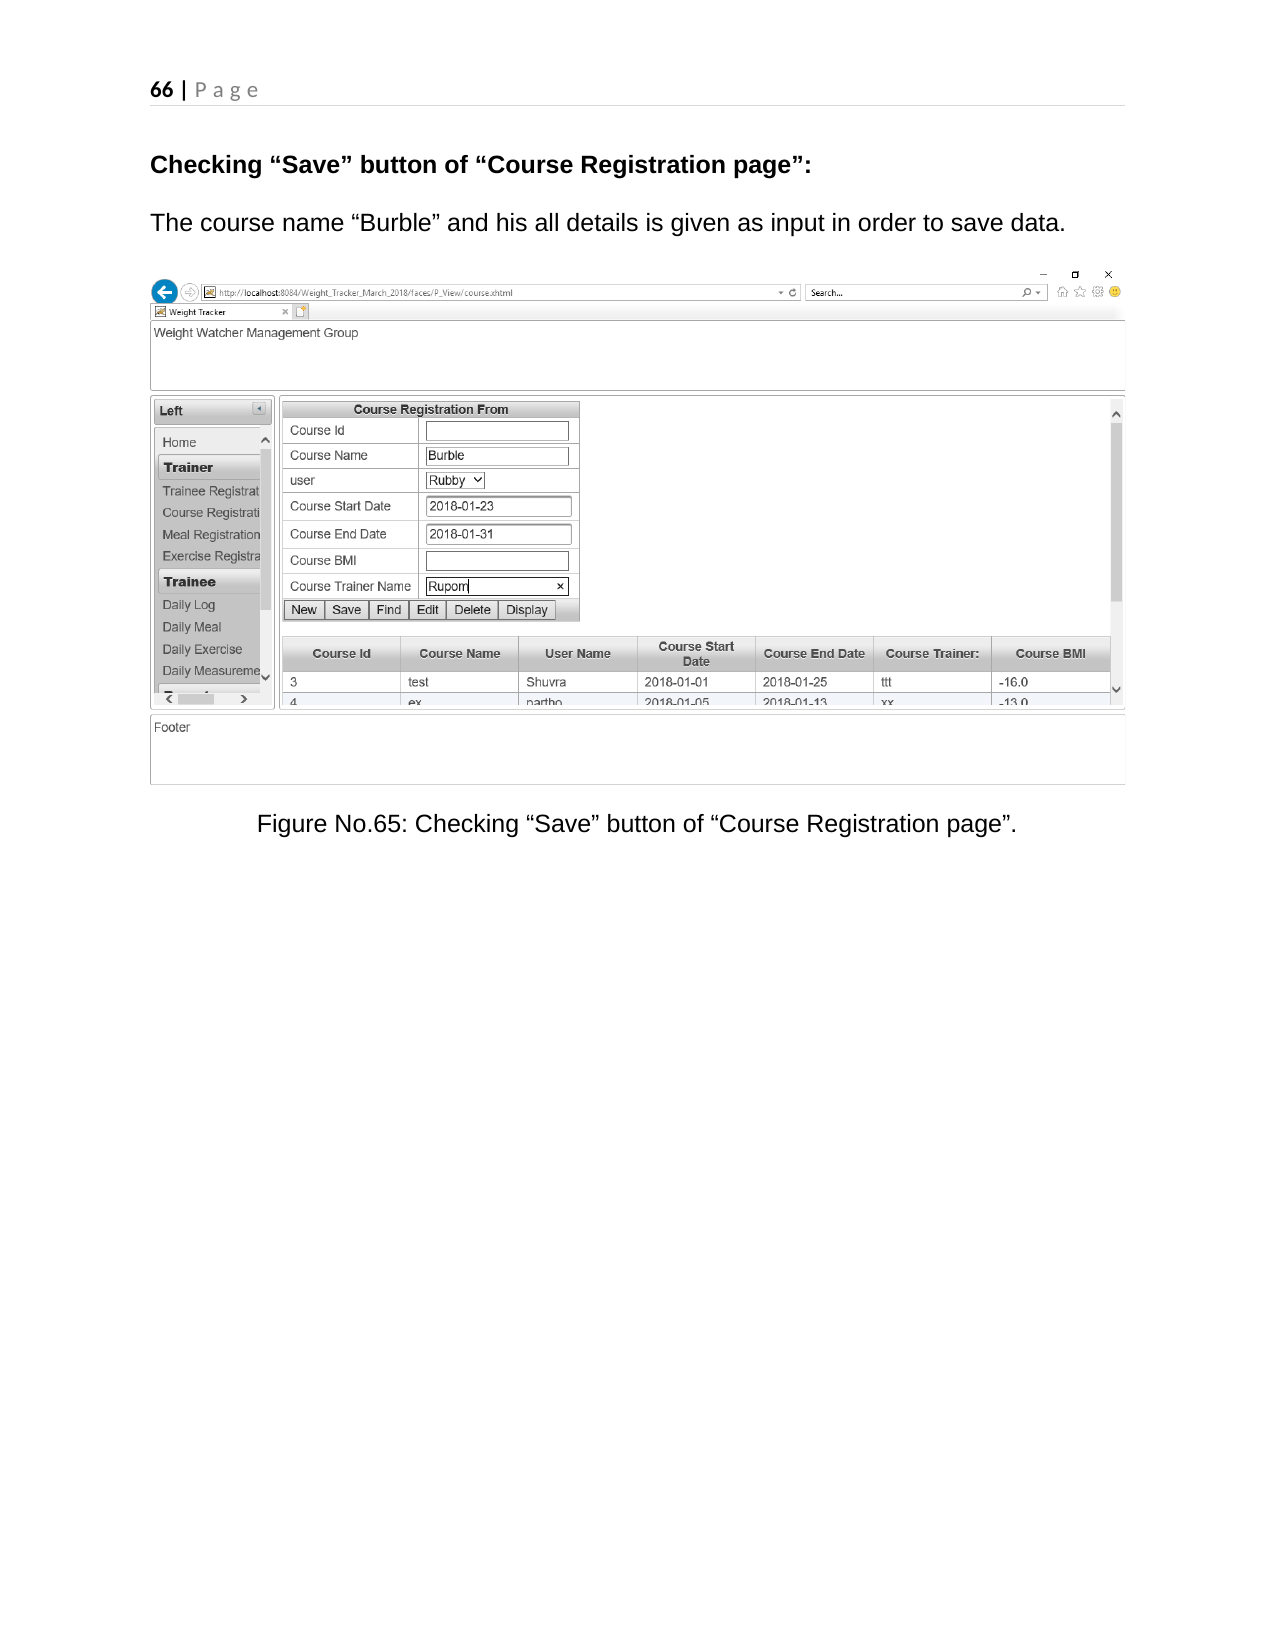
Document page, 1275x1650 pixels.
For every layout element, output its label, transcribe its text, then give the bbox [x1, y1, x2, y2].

picture [150, 265, 1125, 785]
text Figure No.65: Checking “Save” button of “Course Registration page”. [150, 809, 1125, 837]
text The course name “Burble” and his all details is given as input in order to save data. [150, 207, 1125, 236]
text Checking “Save” button of “Course Registration page”: [150, 150, 1125, 179]
